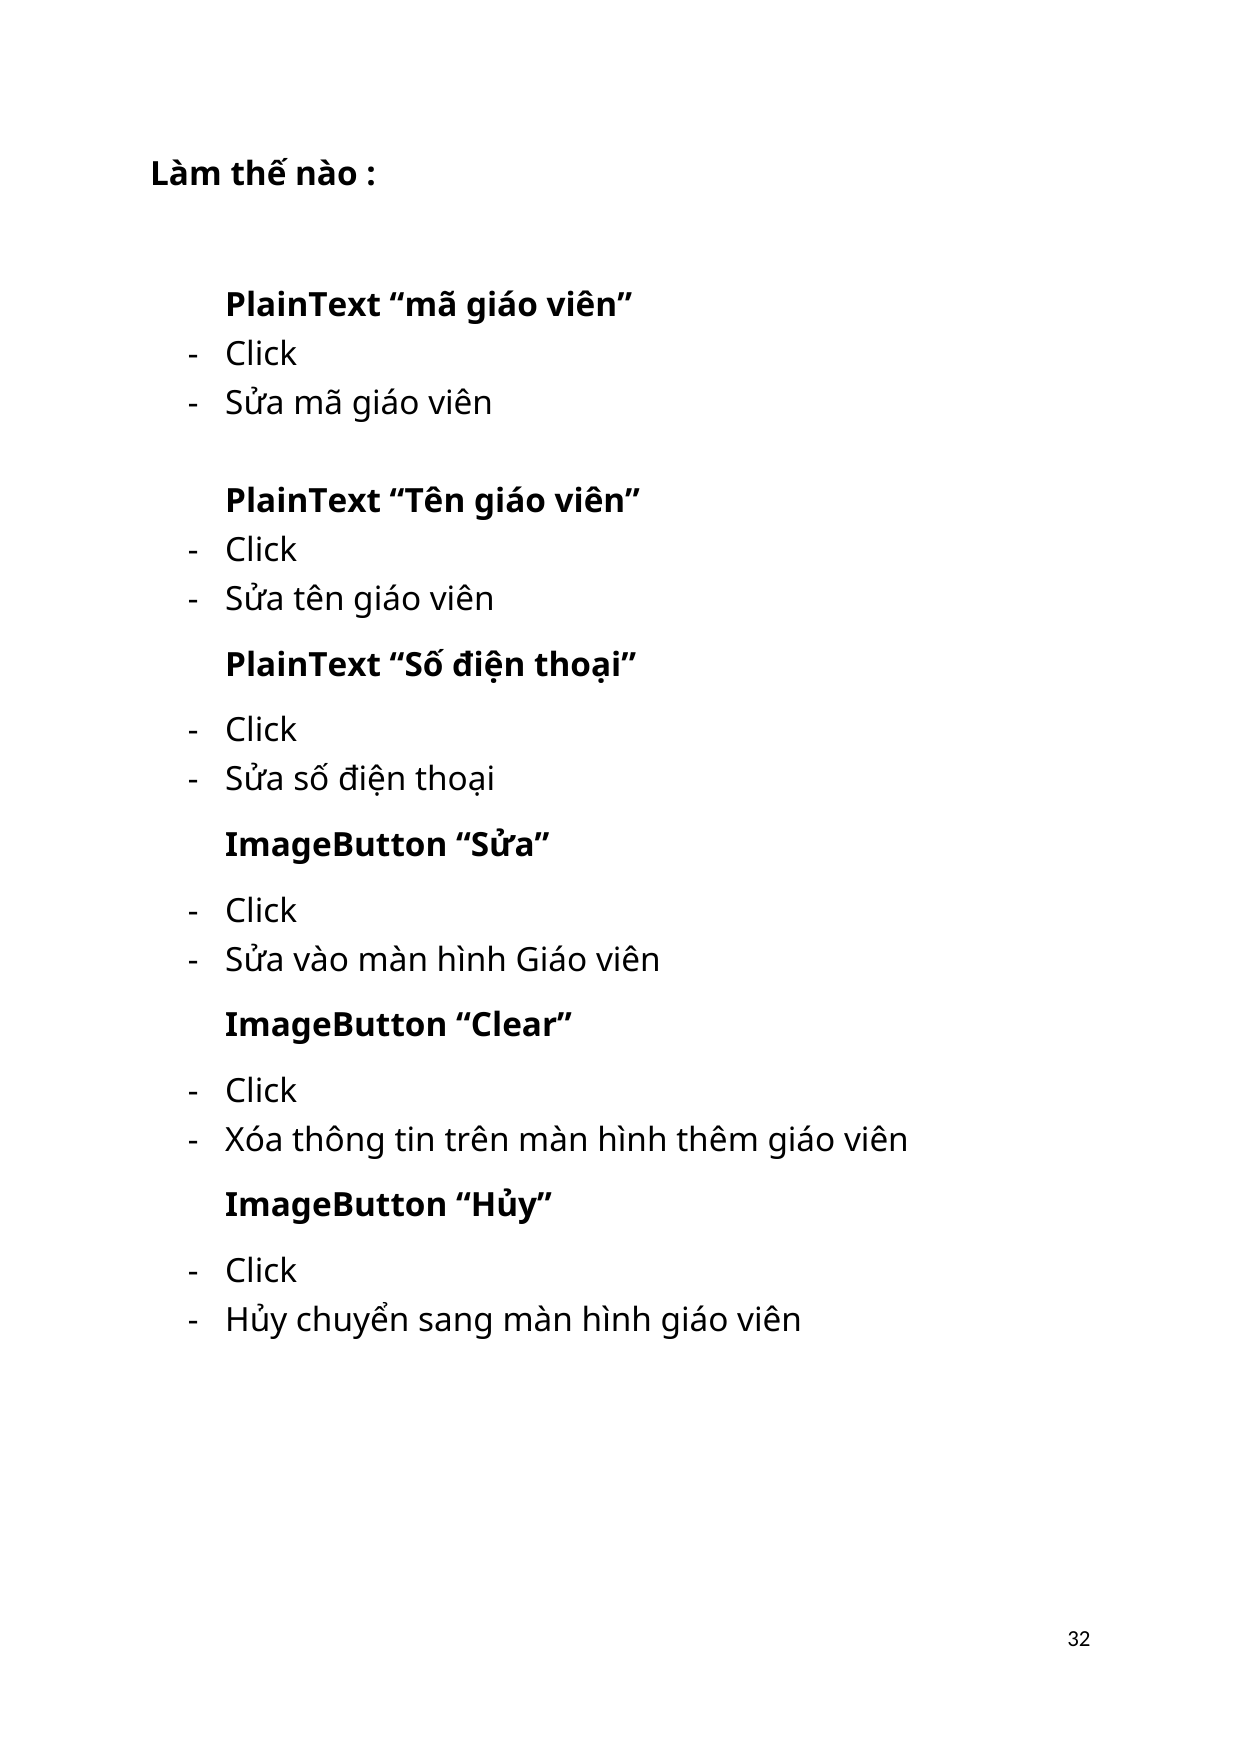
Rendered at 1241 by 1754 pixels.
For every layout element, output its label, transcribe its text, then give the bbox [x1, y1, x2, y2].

list Sửa số điện thoại [187, 755, 1090, 801]
list PlainText “Tên giáo viên” [225, 477, 1090, 522]
text PlainText “Số điện thoại” [225, 641, 1090, 686]
list Click [187, 1067, 1090, 1112]
text ImageButton “Sửa” [225, 821, 1090, 866]
list Sửa tên giáo viên [187, 575, 1090, 620]
text Làm thế nào : [150, 150, 1090, 195]
list Sửa mã giáo viên [187, 379, 1090, 424]
text ImageButton “Hủy” [225, 1181, 1090, 1227]
list Xóa thông tin trên màn hình thêm giáo viên [187, 1116, 1090, 1161]
list Click [187, 706, 1090, 752]
text ImageButton “Clear” [225, 1001, 1090, 1046]
list Click [187, 330, 1090, 376]
list PlainText “mã giáo viên” [225, 281, 1090, 327]
list Click [187, 886, 1090, 932]
list Hủy chuyển sang màn hình giáo viên [187, 1296, 1090, 1341]
list Click [187, 1247, 1090, 1292]
list Sửa vào màn hình Giáo viên [187, 935, 1090, 981]
list Click [187, 526, 1090, 571]
